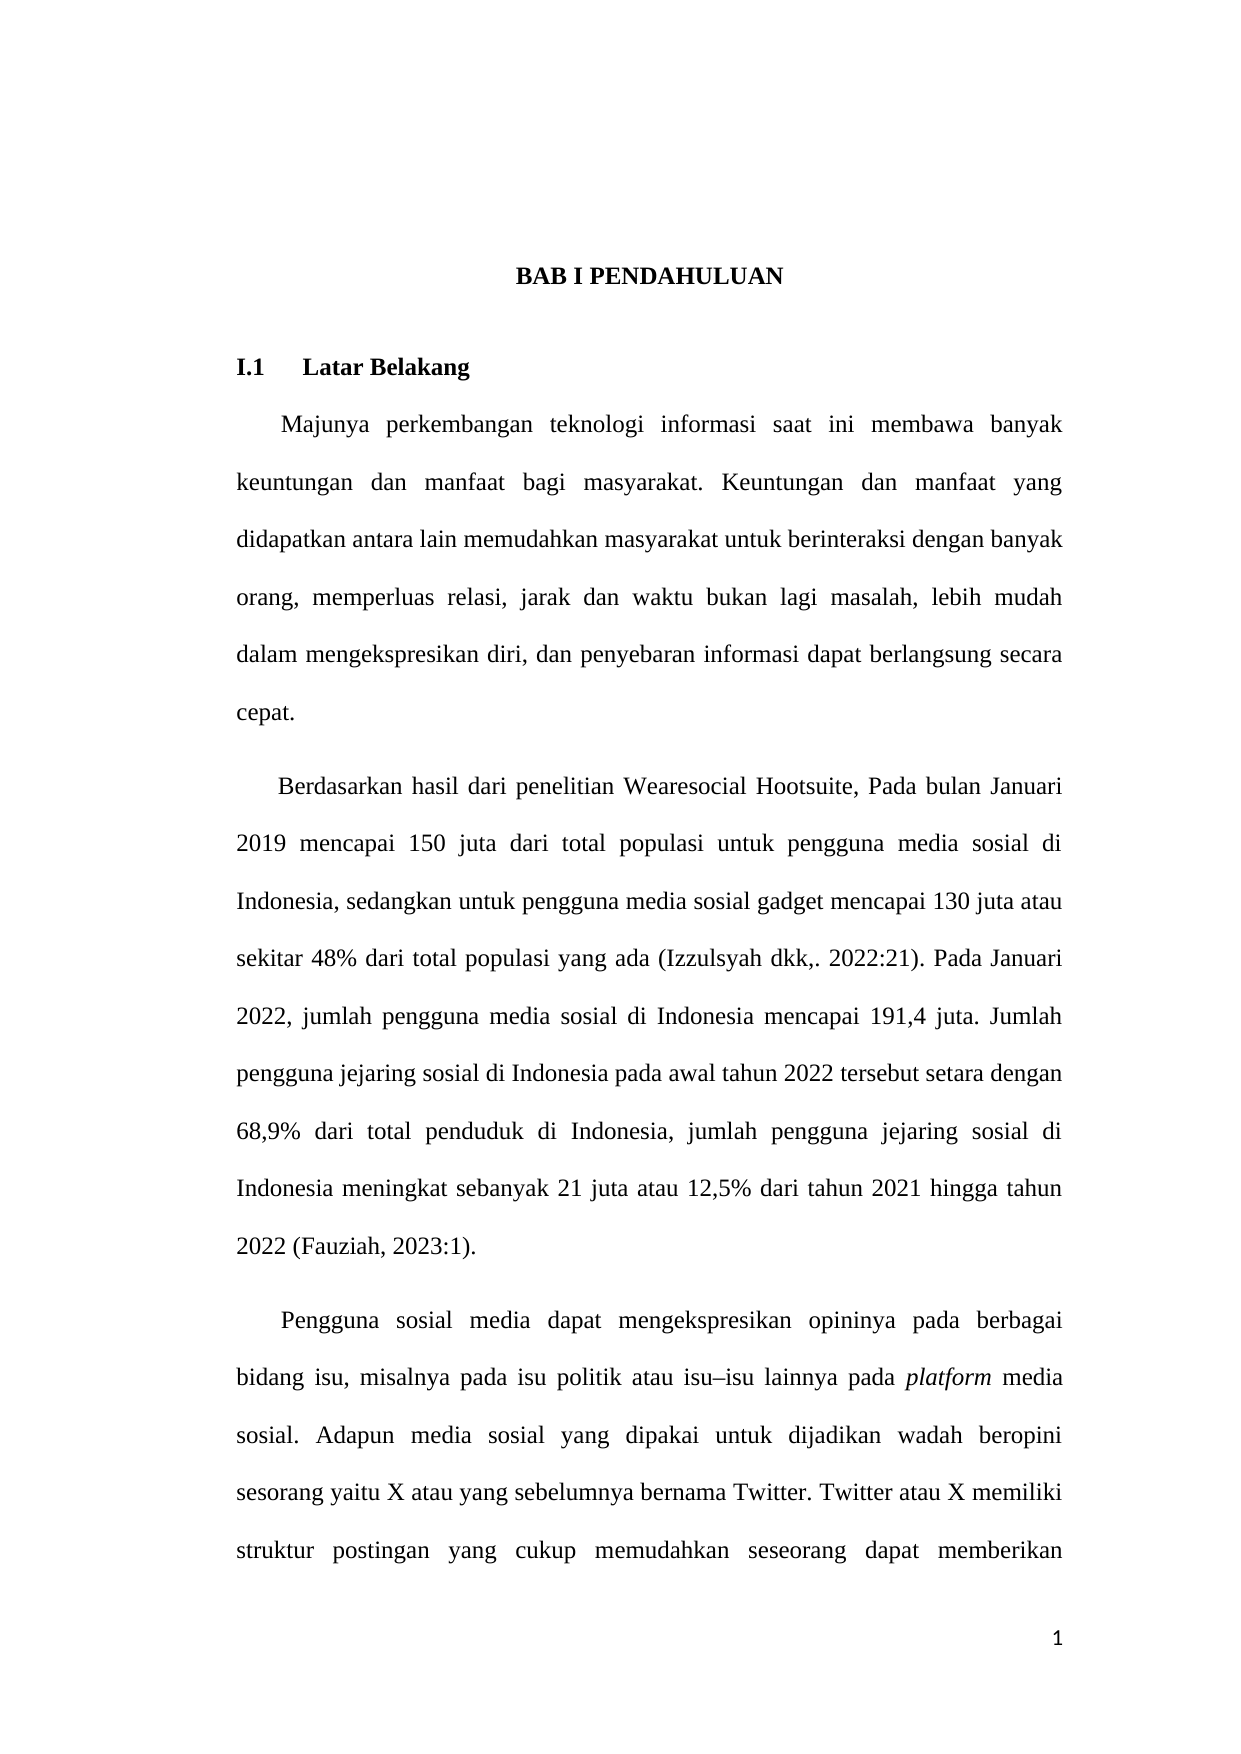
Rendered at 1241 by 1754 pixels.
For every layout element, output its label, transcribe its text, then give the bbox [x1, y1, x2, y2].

list Majunya perkembangan teknologi informasi saat ini membawa banyak keuntungan dan manfaat bagi masyarakat. Keuntungan dan manfaat yang didapatkan antara lain memudahkan masyarakat untuk berinteraksi dengan banyak orang, memperluas relasi, jarak dan waktu bukan lagi masalah, lebih mudah dalam mengekspresikan diri, dan penyebaran informasi dapat berlangsung secara cepat. [236, 409, 1063, 725]
subtitle PENDAHULUAN [236, 261, 1063, 290]
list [236, 1305, 1063, 1564]
subtitle Latar Belakang [236, 352, 1063, 380]
text Berdasarkan hasil dari penelitian Wearesocial Hootsuite, Pada bulan Januari 2019 mencapai 150 juta dari total populasi untuk pengguna media sosial di Indonesia, sedangkan untuk pengguna media sosial gadget mencapai 130 juta atau sekitar 48% dari total populasi yang ada (Izzulsyah dkk,. 2022:21). Pada Januari 2022, jumlah pengguna media sosial di Indonesia mencapai 191,4 juta. Jumlah pengguna jejaring sosial di Indonesia pada awal tahun 2022 tersebut setara dengan 68,9% dari total penduduk di Indonesia, jumlah pengguna jejaring sosial di Indonesia meningkat sebanyak 21 juta atau 12,5% dari tahun 2021 hingga tahun 2022 (Fauziah, 2023:1). [236, 771, 1063, 1259]
